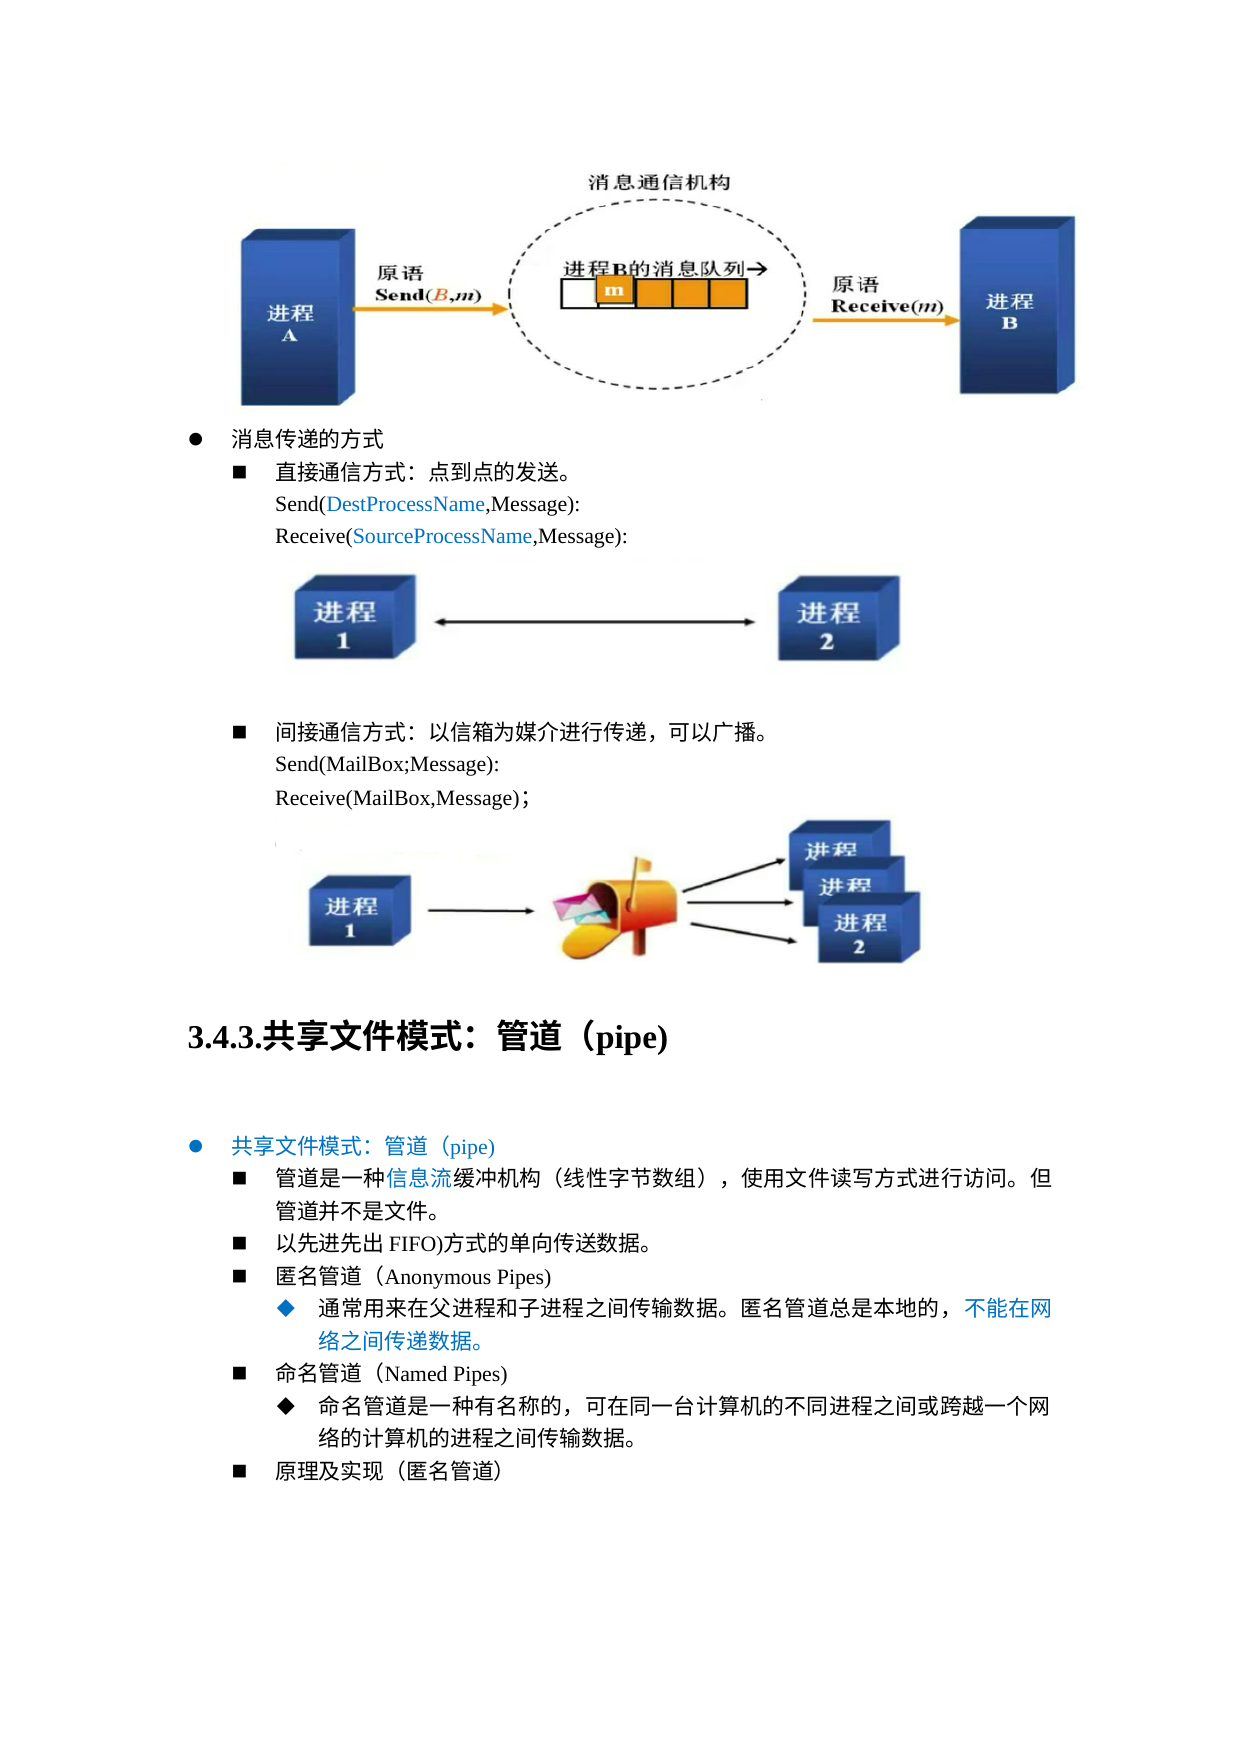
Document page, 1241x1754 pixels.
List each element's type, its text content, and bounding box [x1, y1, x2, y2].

list 命名管道（Named Pipes) [231, 1356, 1053, 1388]
list 管道是一种信息流缓冲机构（线性字节数组），使用文件读写方式进行访问。但管道并不是文件。 [231, 1161, 1053, 1226]
picture [231, 162, 1096, 414]
picture [275, 812, 1012, 964]
list 原理及实现（匿名管道） [231, 1453, 1053, 1486]
list 以先进先出FIFO)方式的单向传送数据。 [231, 1226, 1053, 1258]
list 消息传递的方式 [187, 422, 1053, 454]
picture [275, 557, 957, 677]
list 共享文件模式：管道（pipe) [187, 1128, 1053, 1161]
list 命名管道是一种有名称的，可在同一台计算机的不同进程之间或跨越一个网络的计算机的进程之间传输数据。 [275, 1388, 1053, 1453]
list 通常用来在父进程和子进程之间传输数据。匿名管道总是本地的，不能在网络之间传递数据。 [275, 1291, 1053, 1356]
subtitle 3.4.3.共享文件模式：管道（pipe) [187, 1002, 1053, 1067]
list 匿名管道（Anonymous Pipes) [231, 1258, 1053, 1291]
